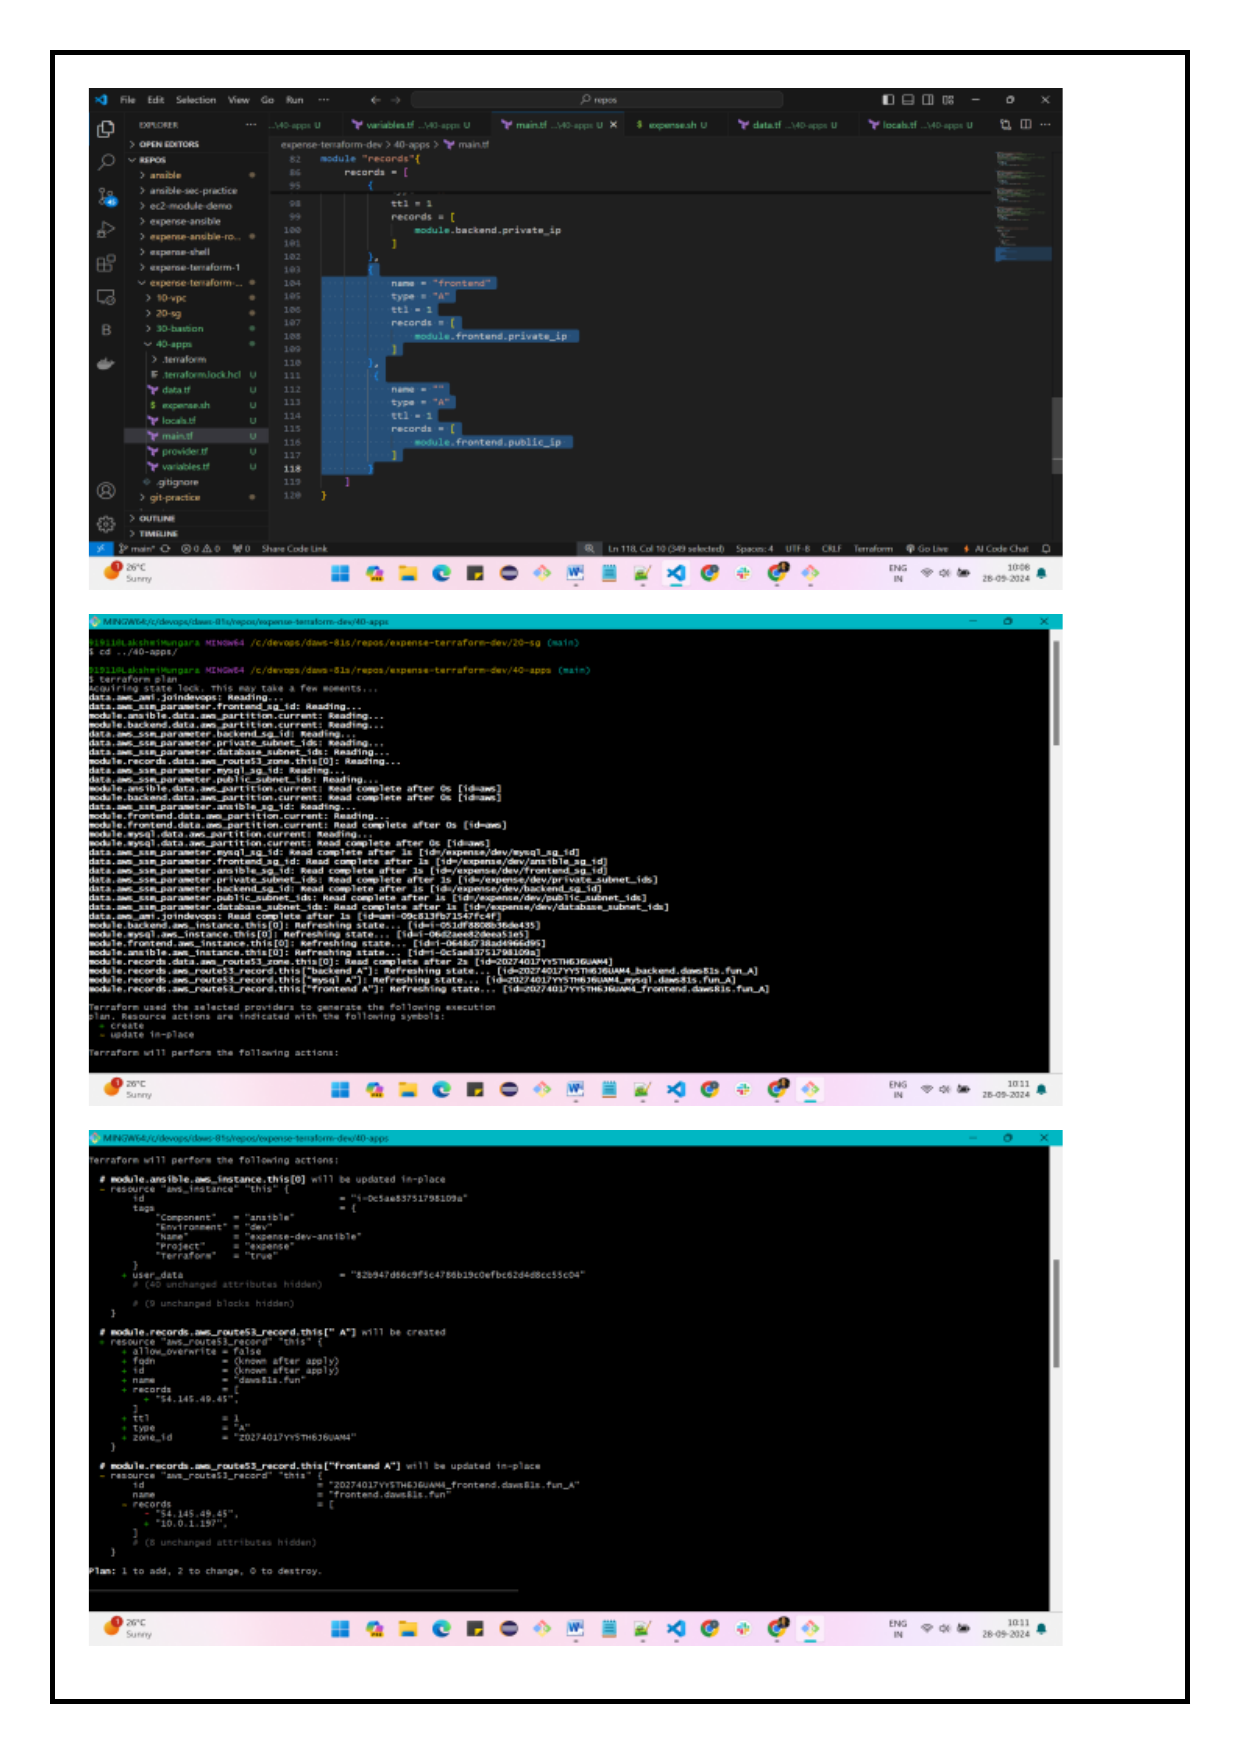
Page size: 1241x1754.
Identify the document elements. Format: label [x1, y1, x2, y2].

picture [88, 614, 1063, 1106]
picture [88, 88, 1063, 590]
picture [88, 1130, 1063, 1646]
